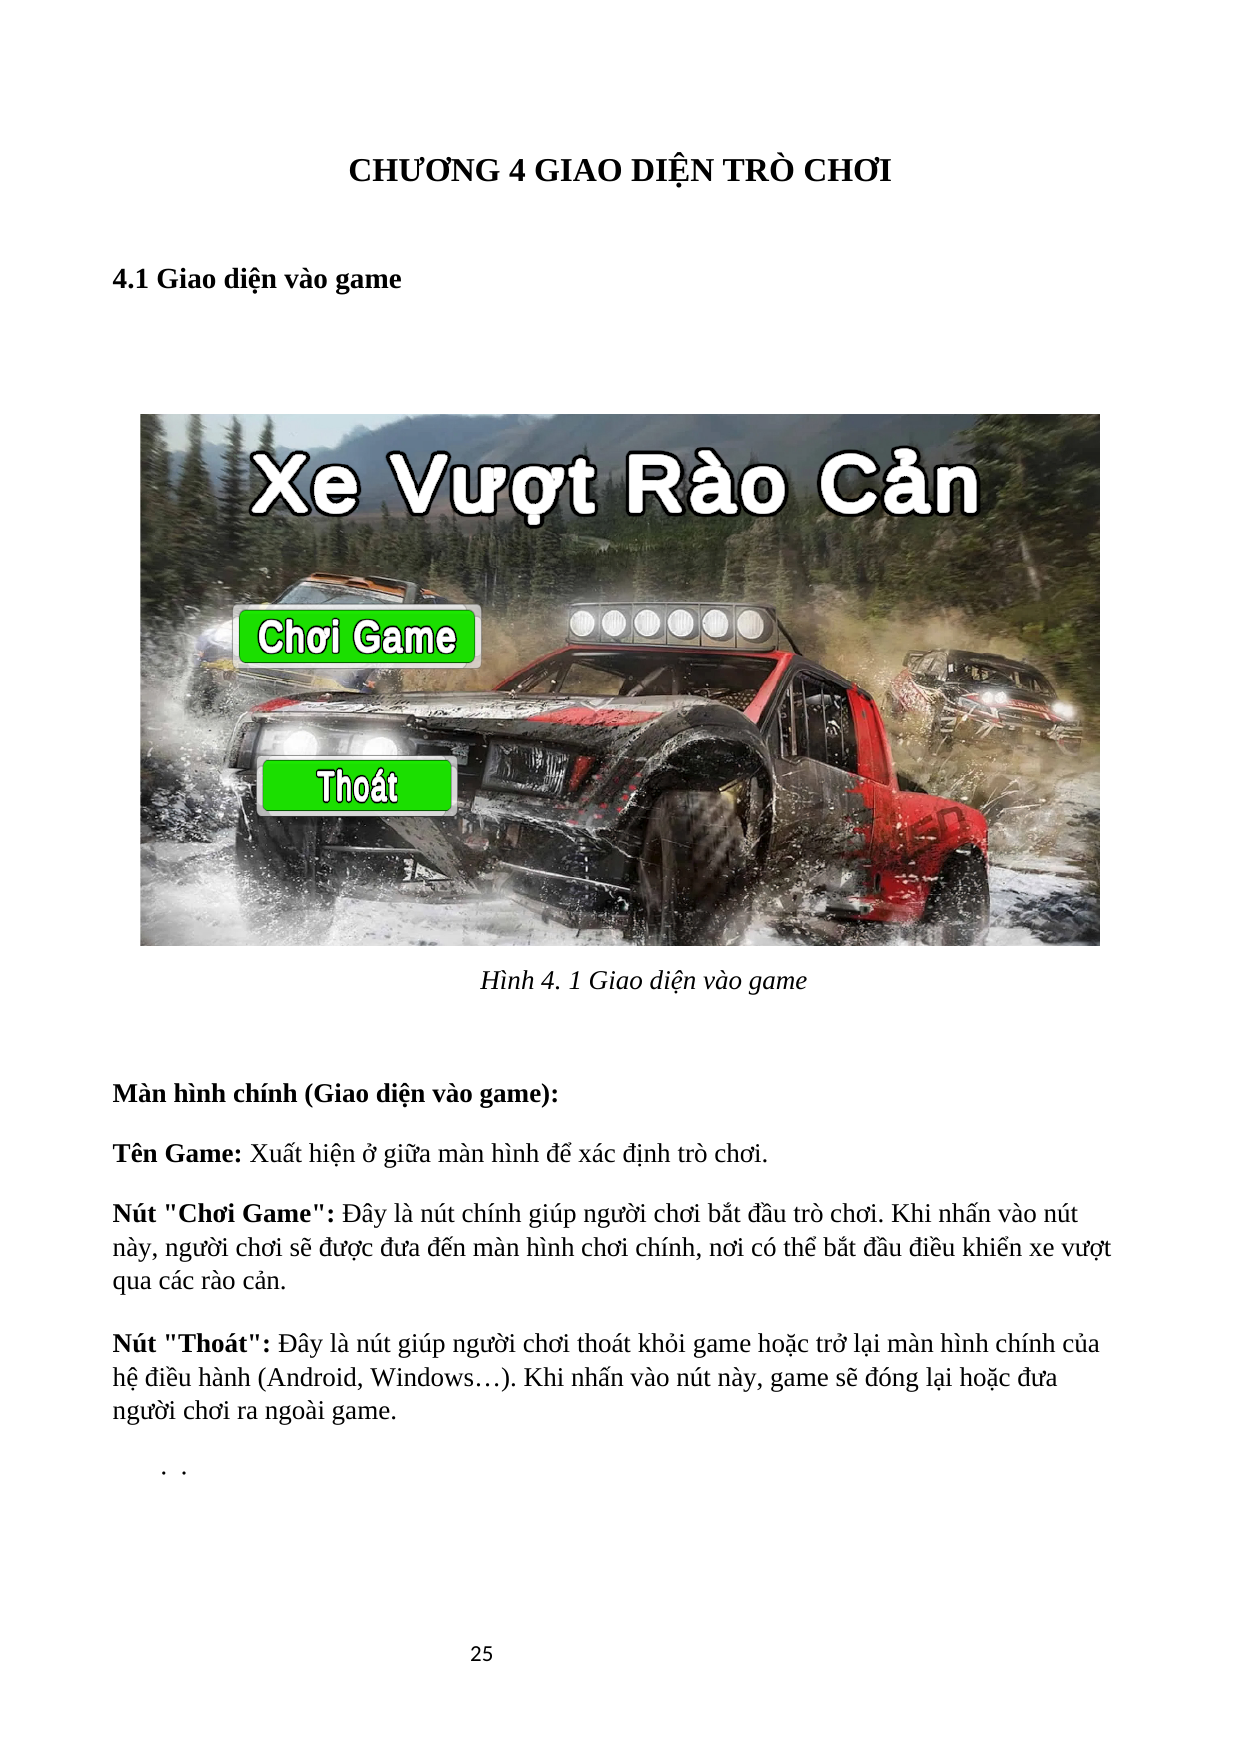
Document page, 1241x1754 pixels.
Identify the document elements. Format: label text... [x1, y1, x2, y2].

text Hình 4. 1 Giao diện vào game [112, 964, 1128, 996]
list Nút "Thoát": Đây là nút giúp người chơi thoát khỏi game hoặc trở lại màn hình chính của hệ điều hành (Android, Windows…). Khi nhấn vào nút này, game sẽ đóng lại hoặc đưa người chơi ra ngoài game. [112, 1327, 1128, 1425]
text Màn hình chính (Giao diện vào game): [112, 1077, 1128, 1108]
text · · [112, 1457, 1128, 1488]
list Nút "Chơi Game": Đây là nút chính giúp người chơi bắt đầu trò chơi. Khi nhấn vào nút này, người chơi sẽ được đưa đến màn hình chơi chính, nơi có thể bắt đầu điều khiển xe vượt qua các rào cản. [112, 1197, 1128, 1296]
text 4.1 Giao diện vào game [112, 261, 1128, 294]
text Tên Game: Xuất hiện ở giữa màn hình để xác định trò chơi. [112, 1137, 1128, 1168]
text CHƯƠNG 4 GIAO DIỆN TRÒ CHƠI [112, 150, 1128, 188]
picture [140, 414, 1100, 946]
